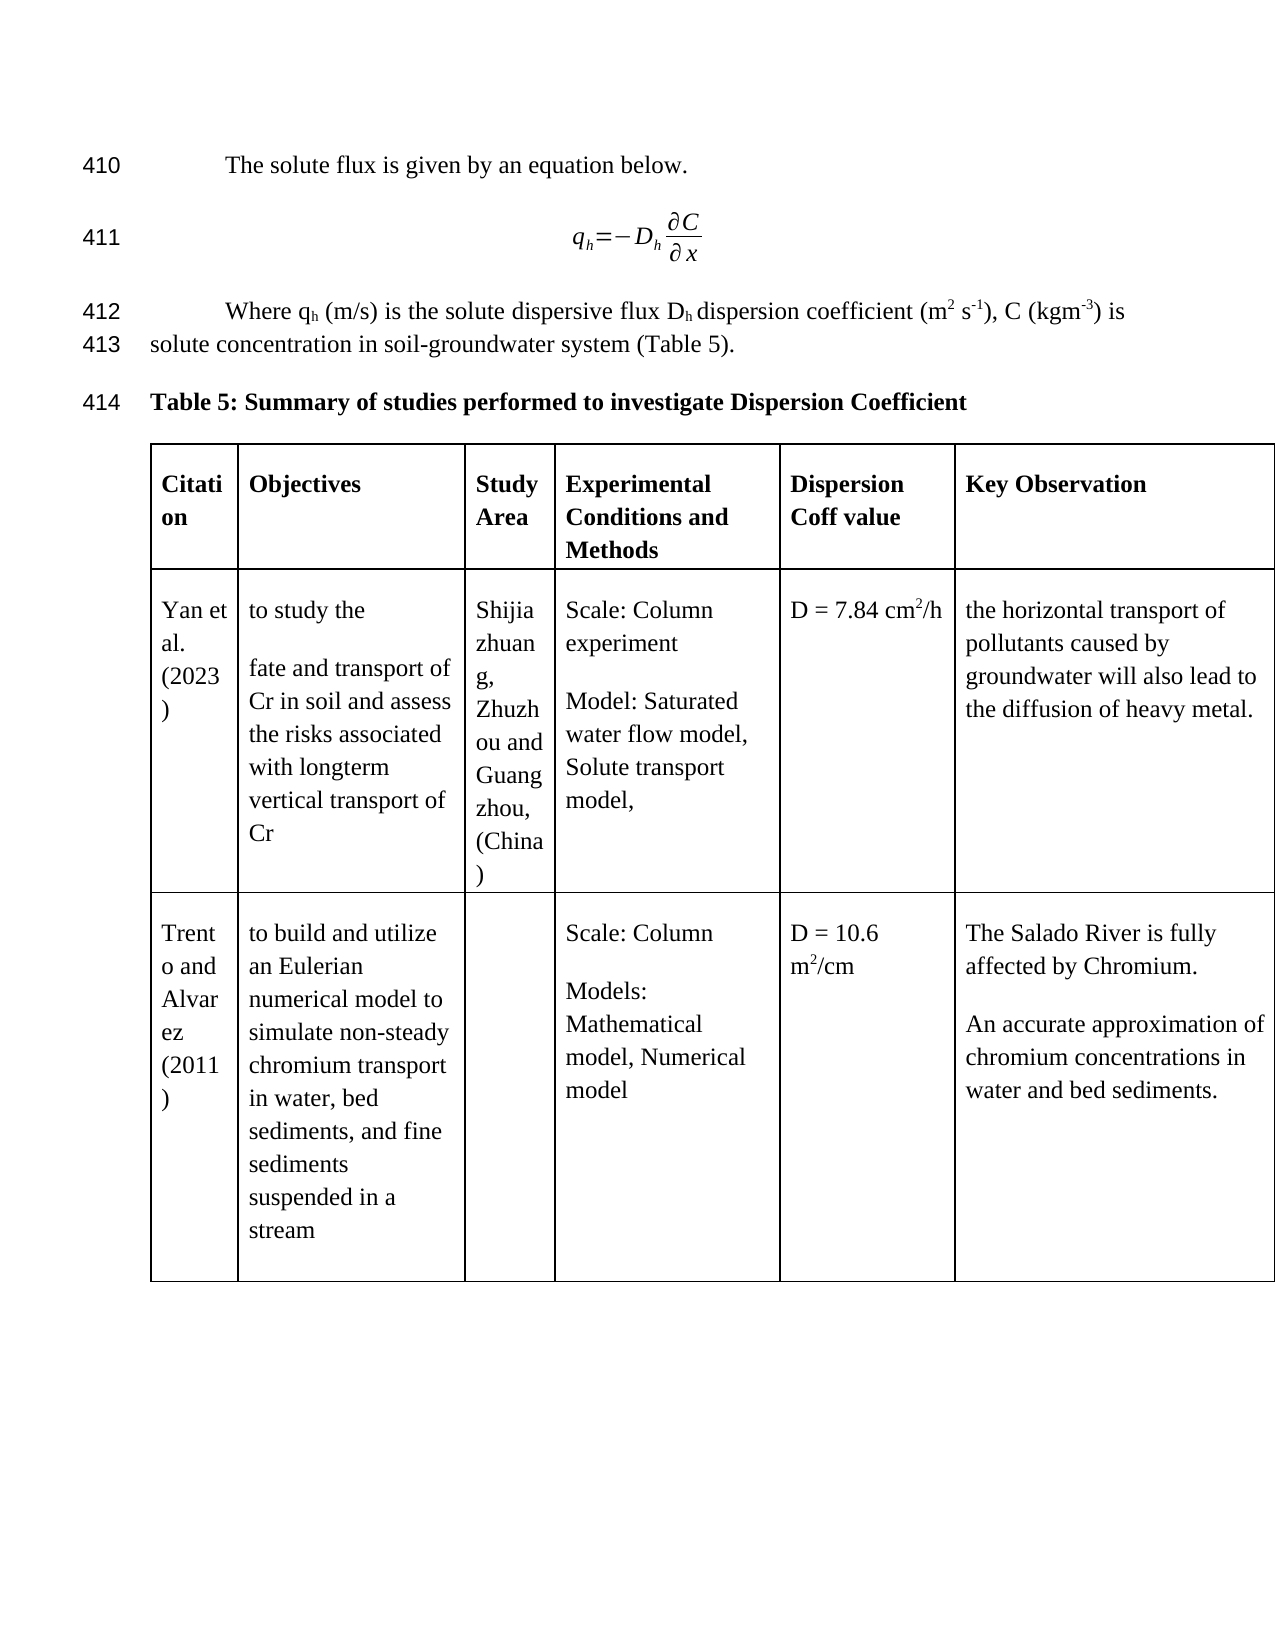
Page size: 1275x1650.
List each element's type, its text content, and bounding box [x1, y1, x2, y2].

table_cell to study the fate and transport of Cr in soil and assess the risks associated with longterm vertical transport of Cr [239, 570, 464, 891]
table_header Citation [152, 445, 237, 568]
table_header Study Area [466, 445, 554, 568]
text The solute flux is given by an equation below. [150, 150, 1125, 179]
text Where qh (m/s) is the solute dispersive flux Dh dispersion coefficient (m2 s-1), C (kgm-3) is solute concentration in soil-groundwater system (Table 5). [150, 296, 1125, 358]
table_cell to build and utilize an Eulerian numerical model to simulate non-steady chromium transport in water, bed sediments, and fine sediments suspended in a stream [239, 893, 464, 1281]
table_cell [466, 893, 554, 1281]
table_cell The Salado River is fully affected by Chromium. An accurate approximation of chromium concentrations in water and bed sediments. [956, 893, 1274, 1281]
table_cell D = 10.6 m2/cm [781, 893, 954, 1281]
table_header Key Observation [956, 445, 1274, 568]
table_header Objectives [239, 445, 464, 568]
table_header Experimental Conditions and Methods [556, 445, 779, 568]
table_cell D = 7.84 cm2/h [781, 570, 954, 891]
table_cell Trento and Alvarez (2011) [152, 893, 237, 1281]
text Table 5: Summary of studies performed to investigate Dispersion Coefficient [150, 387, 1125, 416]
table_cell the horizontal transport of pollutants caused by groundwater will also lead to the diffusion of heavy metal. [956, 570, 1274, 891]
table_header Dispersion Coff value [781, 445, 954, 568]
table_cell Yan et al. (2023) [152, 570, 237, 891]
table_cell Shijiazhuang, Zhuzhou and Guangzhou, (China) [466, 570, 554, 891]
table_cell Scale: Column Models: Mathematical model, Numerical model [556, 893, 779, 1281]
table_cell Scale: Column experiment Model: Saturated water flow model, Solute transport model, [556, 570, 779, 891]
